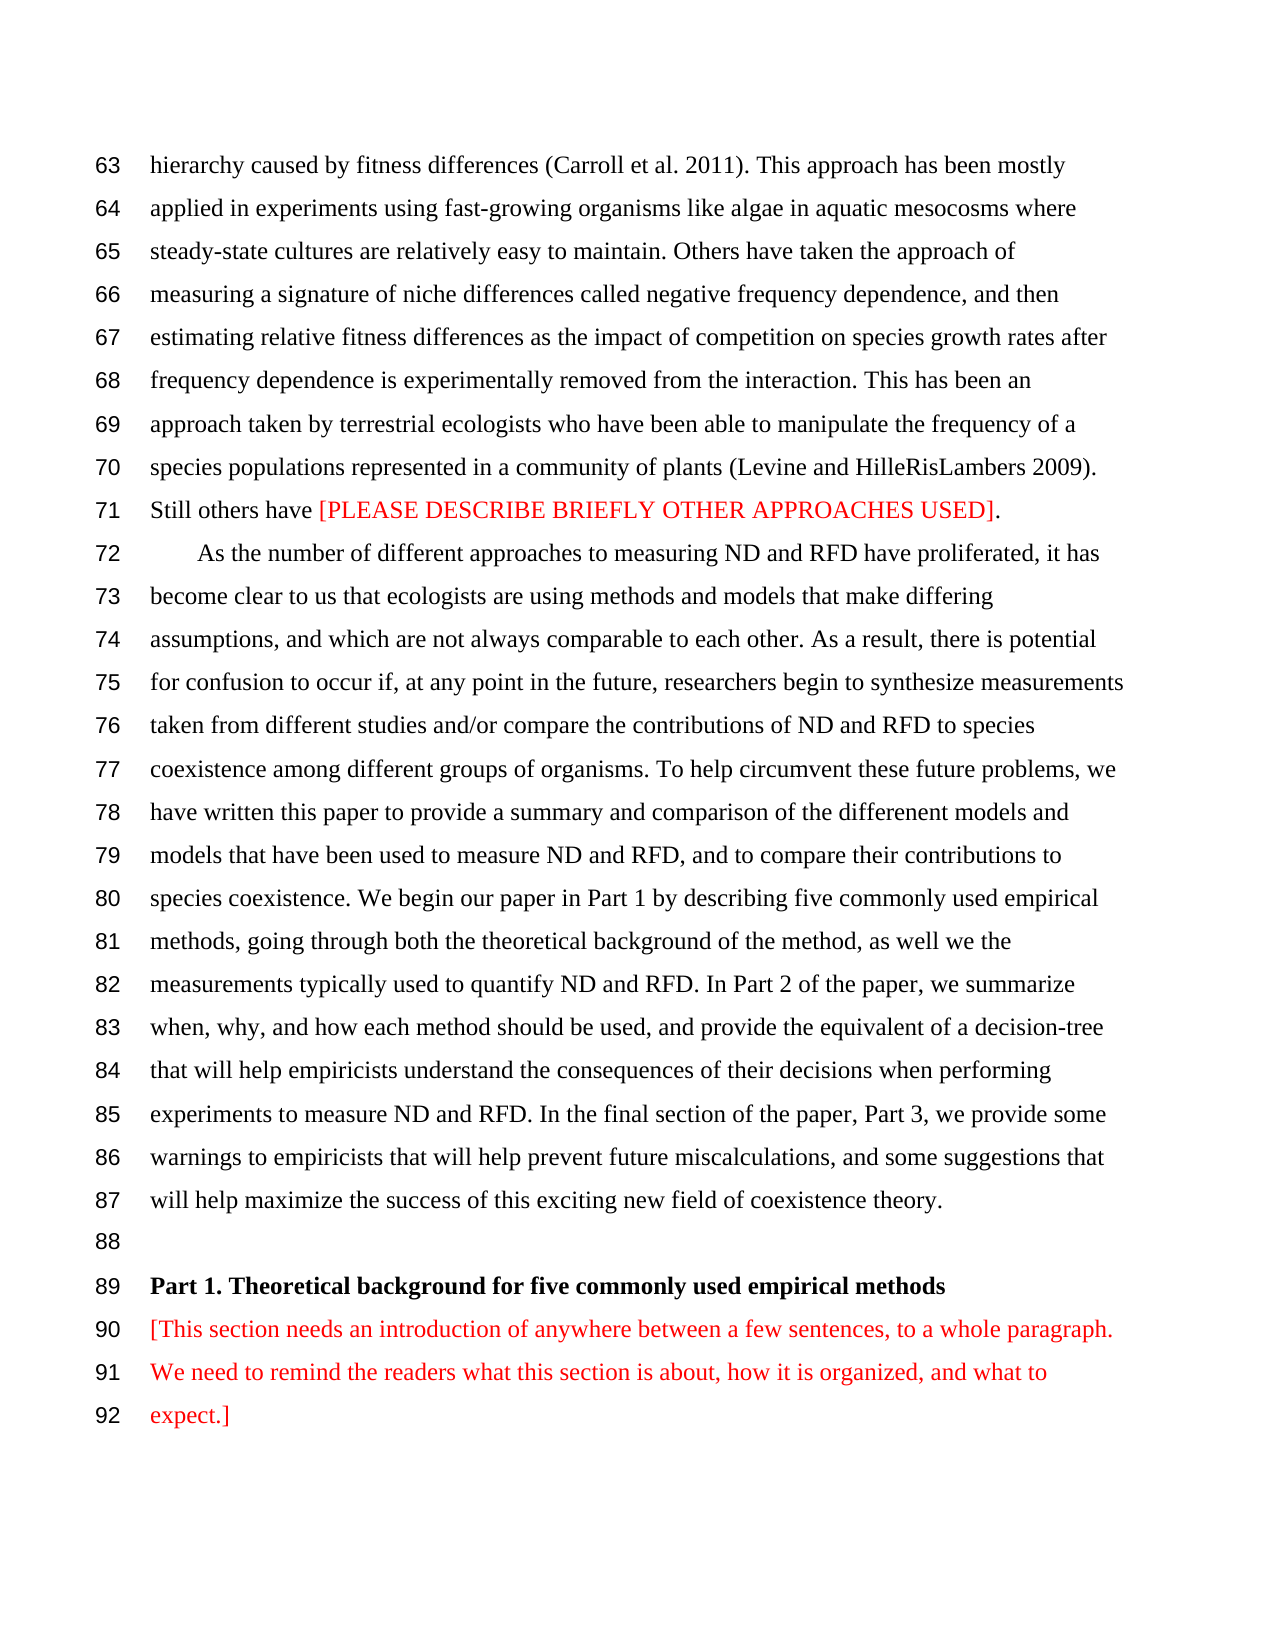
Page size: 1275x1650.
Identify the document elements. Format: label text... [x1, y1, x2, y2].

text As the number of different approaches to measuring ND and RFD have proliferated, it has become clear to us that ecologists are using methods and models that make differing assumptions, and which are not always comparable to each other. As a result, there is potential for confusion to occur if, at any point in the future, researchers begin to synthesize measurements taken from different studies and/or compare the contributions of ND and RFD to species coexistence among different groups of organisms. To help circumvent these future problems, we have written this paper to provide a summary and comparison of the differenent models and models that have been used to measure ND and RFD, and to compare their contributions to species coexistence. We begin our paper in Part 1 by describing five commonly used empirical methods, going through both the theoretical background of the method, as well we the measurements typically used to quantify ND and RFD. In Part 2 of the paper, we summarize when, why, and how each method should be used, and provide the equivalent of a decision-tree that will help empiricists understand the consequences of their decisions when performing experiments to measure ND and RFD. In the final section of the paper, Part 3, we provide some warnings to empiricists that will help prevent future miscalculations, and some suggestions that will help maximize the success of this exciting new field of coexistence theory. [150, 538, 1125, 1214]
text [150, 150, 1125, 524]
text [This section needs an introduction of anywhere between a few sentences, to a whole paragraph. We need to remind the readers what this section is about, how it is organized, and what to expect.] [150, 1314, 1125, 1429]
text Part 1. Theoretical background for five commonly used empirical methods [150, 1271, 1125, 1300]
